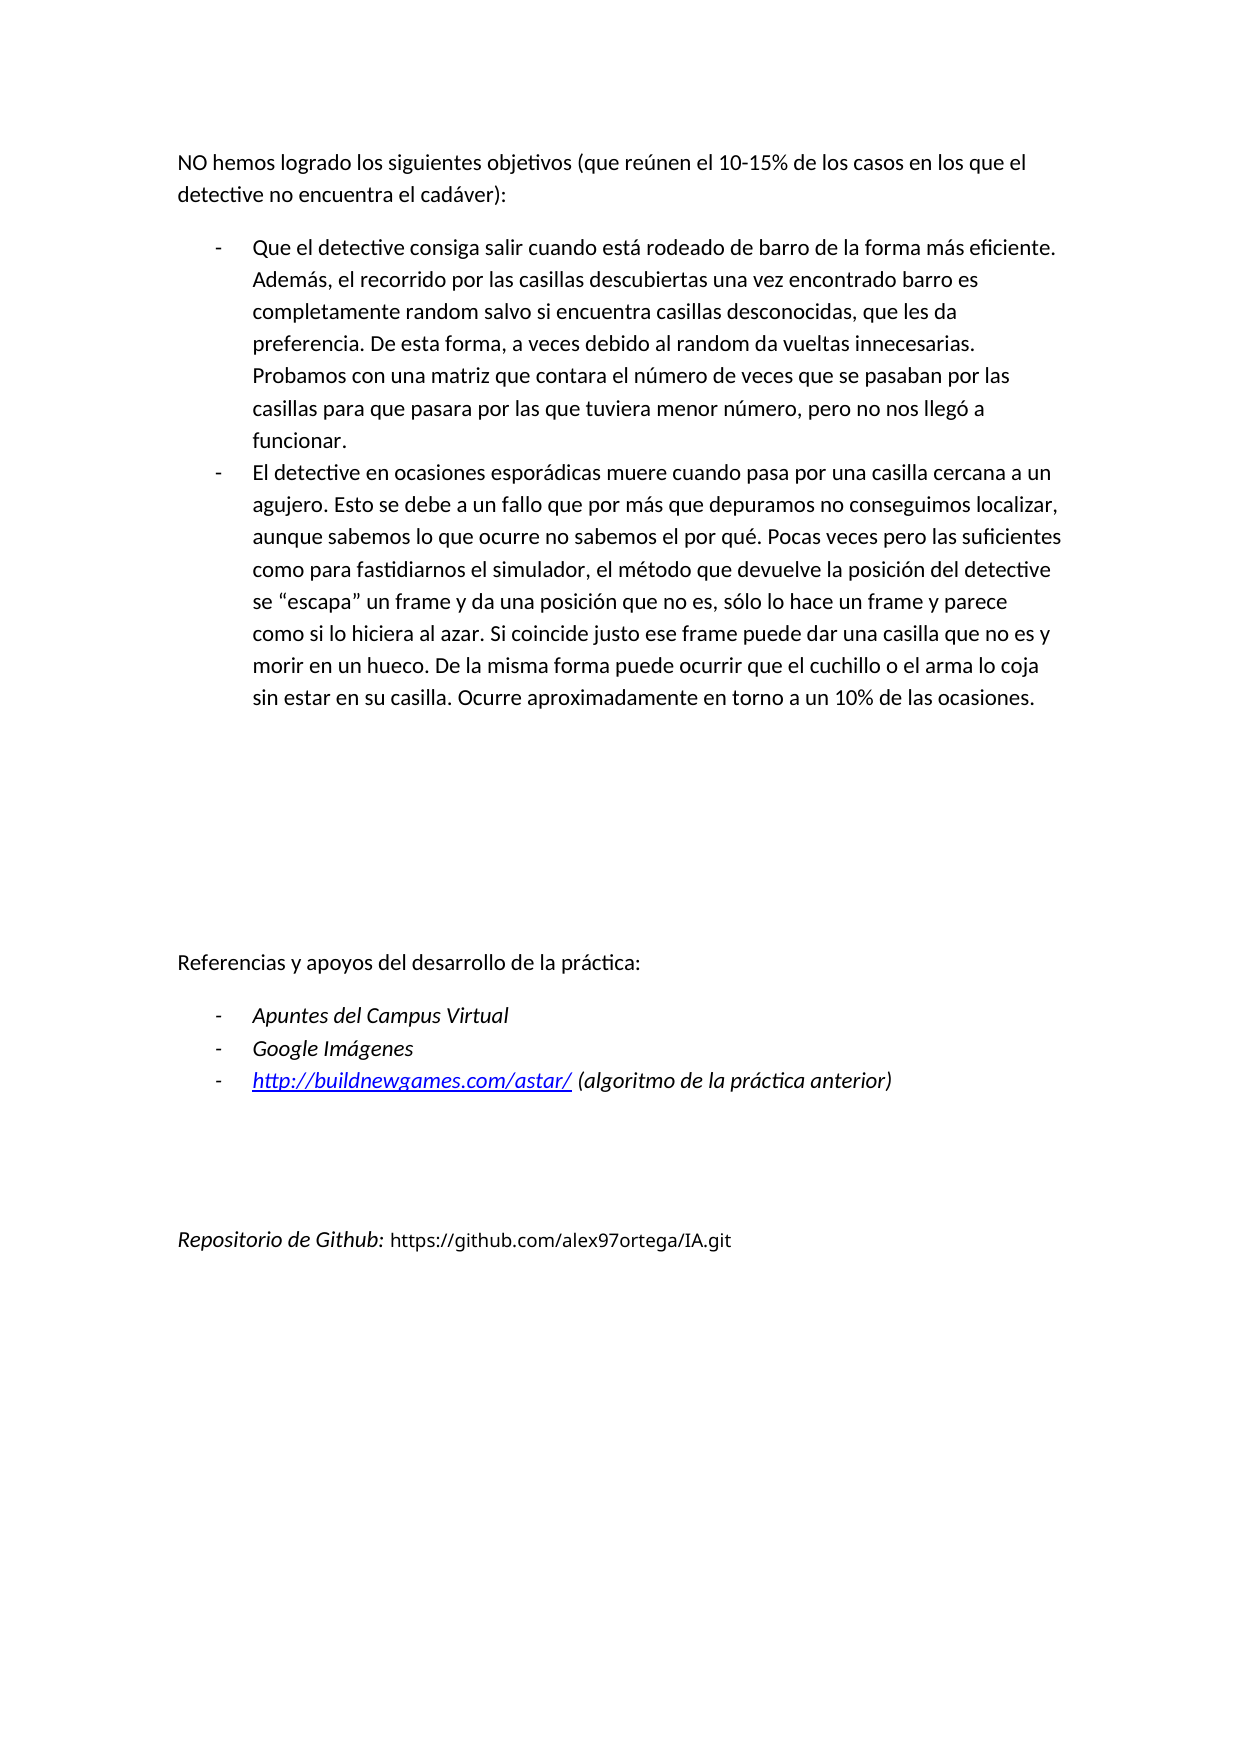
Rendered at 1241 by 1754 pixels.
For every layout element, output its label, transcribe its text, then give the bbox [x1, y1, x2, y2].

list El detective en ocasiones esporádicas muere cuando pasa por una casilla cercana a un agujero. Esto se debe a un fallo que por más que depuramos no conseguimos localizar, aunque sabemos lo que ocurre no sabemos el por qué. Pocas veces pero las suficientes como para fastidiarnos el simulador, el método que devuelve la posición del detective se “escapa” un frame y da una posición que no es, sólo lo hace un frame y parece como si lo hiciera al azar. Si coincide justo ese frame puede dar una casilla que no es y morir en un hueco. De la misma forma puede ocurrir que el cuchillo o el arma lo coja sin estar en su casilla. Ocurre aproximadamente en torno a un 10% de las ocasiones. [215, 458, 1063, 711]
list Que el detective consiga salir cuando está rodeado de barro de la forma más eficiente. Además, el recorrido por las casillas descubiertas una vez encontrado barro es completamente random salvo si encuentra casillas desconocidas, que les da preferencia. De esta forma, a veces debido al random da vueltas innecesarias. Probamos con una matriz que contara el número de veces que se pasaban por las casillas para que pasara por las que tuviera menor número, pero no nos llegó a funcionar. [215, 233, 1063, 454]
list http://buildnewgames.com/astar/ (algoritmo de la práctica anterior) [215, 1066, 1063, 1094]
list Google Imágenes [215, 1034, 1063, 1062]
list Apuntes del Campus Virtual [215, 1002, 1063, 1029]
text NO hemos logrado los siguientes objetivos (que reúnen el 10-15% de los casos en los que el detective no encuentra el cadáver): [177, 148, 1063, 208]
text Repositorio de Github: https://github.com/alex97ortega/IA.git [177, 1225, 1063, 1253]
text Referencias y apoyos del desarrollo de la práctica: [177, 948, 1063, 977]
